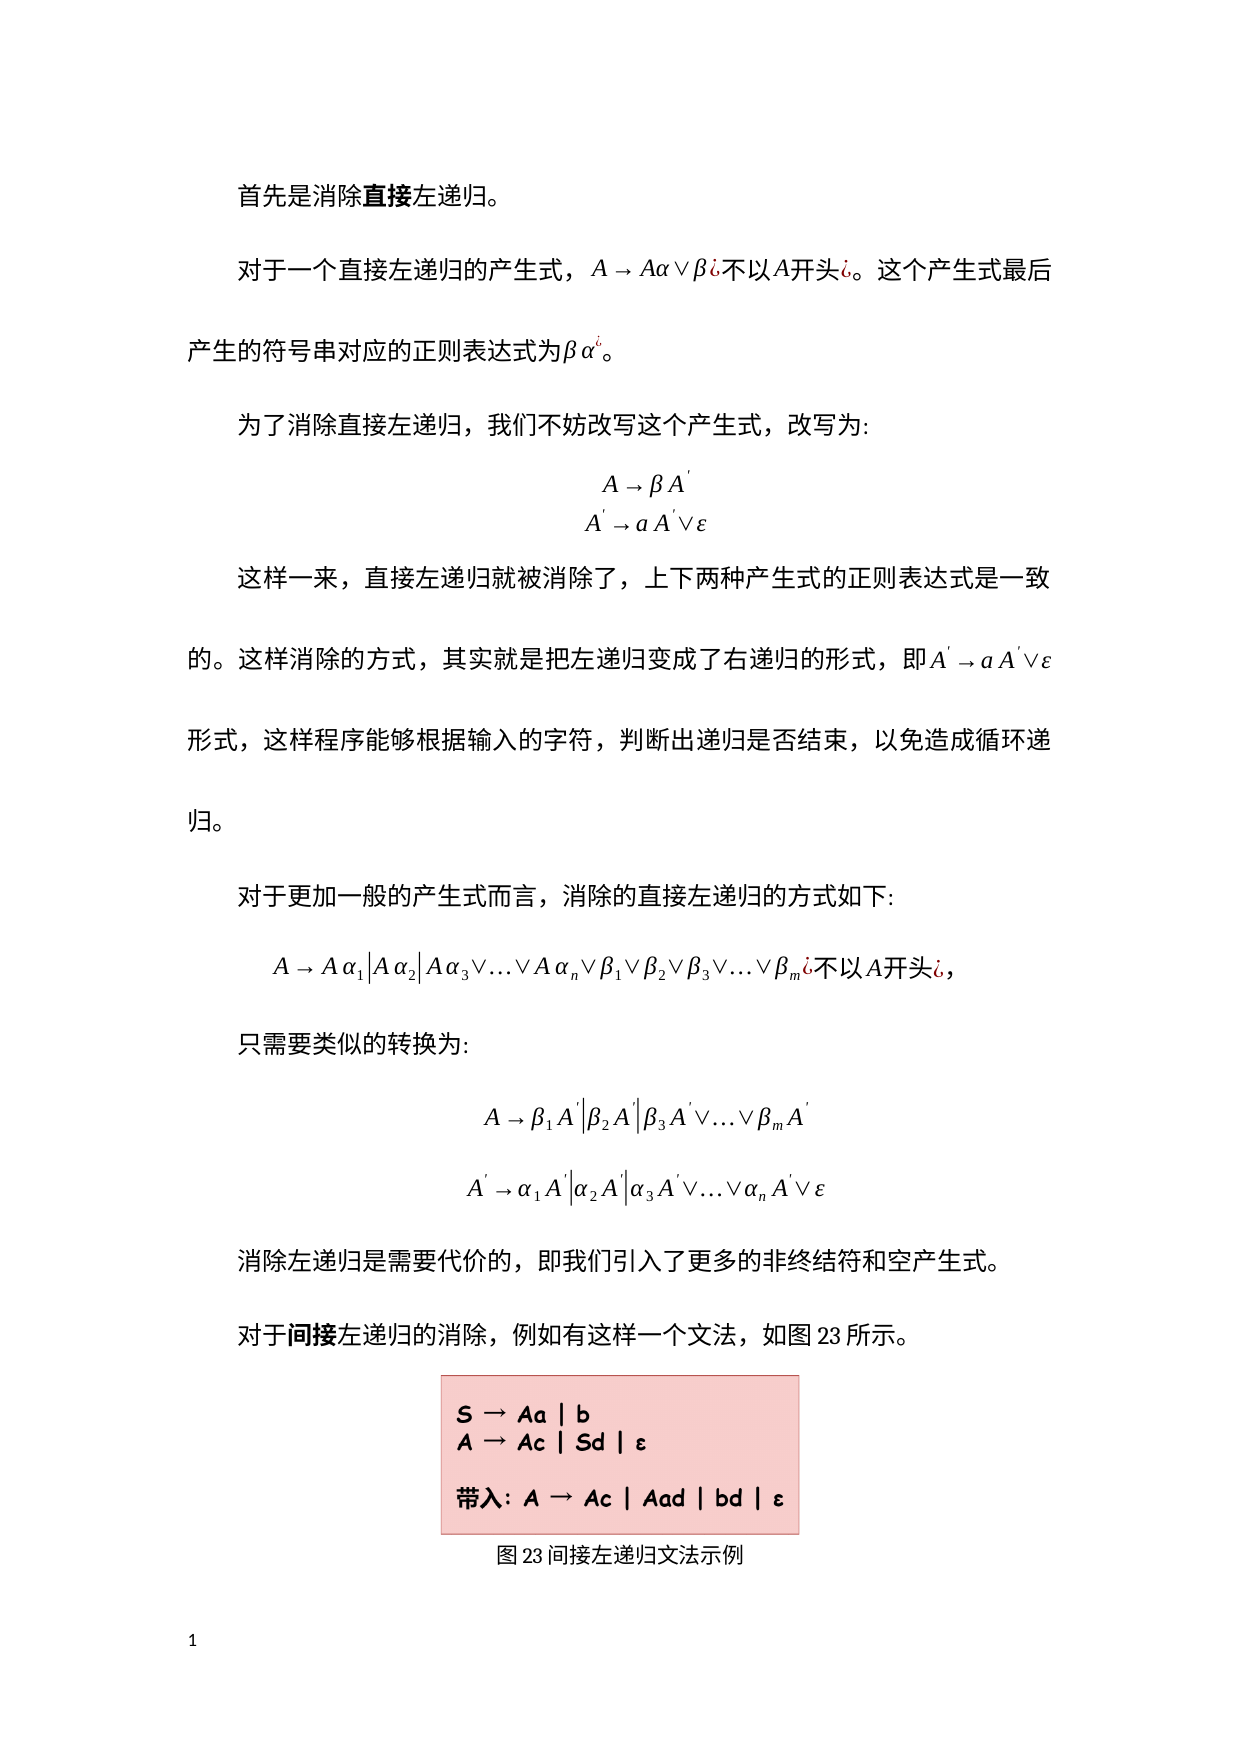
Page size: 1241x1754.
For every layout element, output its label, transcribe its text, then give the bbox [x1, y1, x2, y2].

text 消除左递归是需要代价的，即我们引入了更多的非终结符和空产生式。 [187, 1227, 1053, 1292]
text 为了消除直接左递归，我们不妨改写这个产生式，改写为: [187, 391, 1053, 456]
text 图23 间接左递归文法示例 [187, 1538, 1053, 1570]
text 对于间接左递归的消除，例如有这样一个文法，如图23所示。 [187, 1301, 1053, 1366]
text 首先是消除直接左递归。 [187, 162, 1053, 227]
text 对于一个直接左递归的产生式，不以开头。这个产生式最后产生的符号串对应的正则表达式为。 [187, 236, 1053, 382]
text 对于更加一般的产生式而言，消除的直接左递归的方式如下: [187, 862, 1053, 927]
text 只需要类似的转换为: [187, 1010, 1053, 1075]
picture [440, 1375, 800, 1535]
text 不以开头， [187, 936, 1053, 1001]
text 这样一来，直接左递归就被消除了，上下两种产生式的正则表达式是一致的。这样消除的方式，其实就是把左递归变成了右递归的形式，即形式，这样程序能够根据输入的字符，判断出递归是否结束，以免造成循环递归。 [187, 544, 1053, 852]
